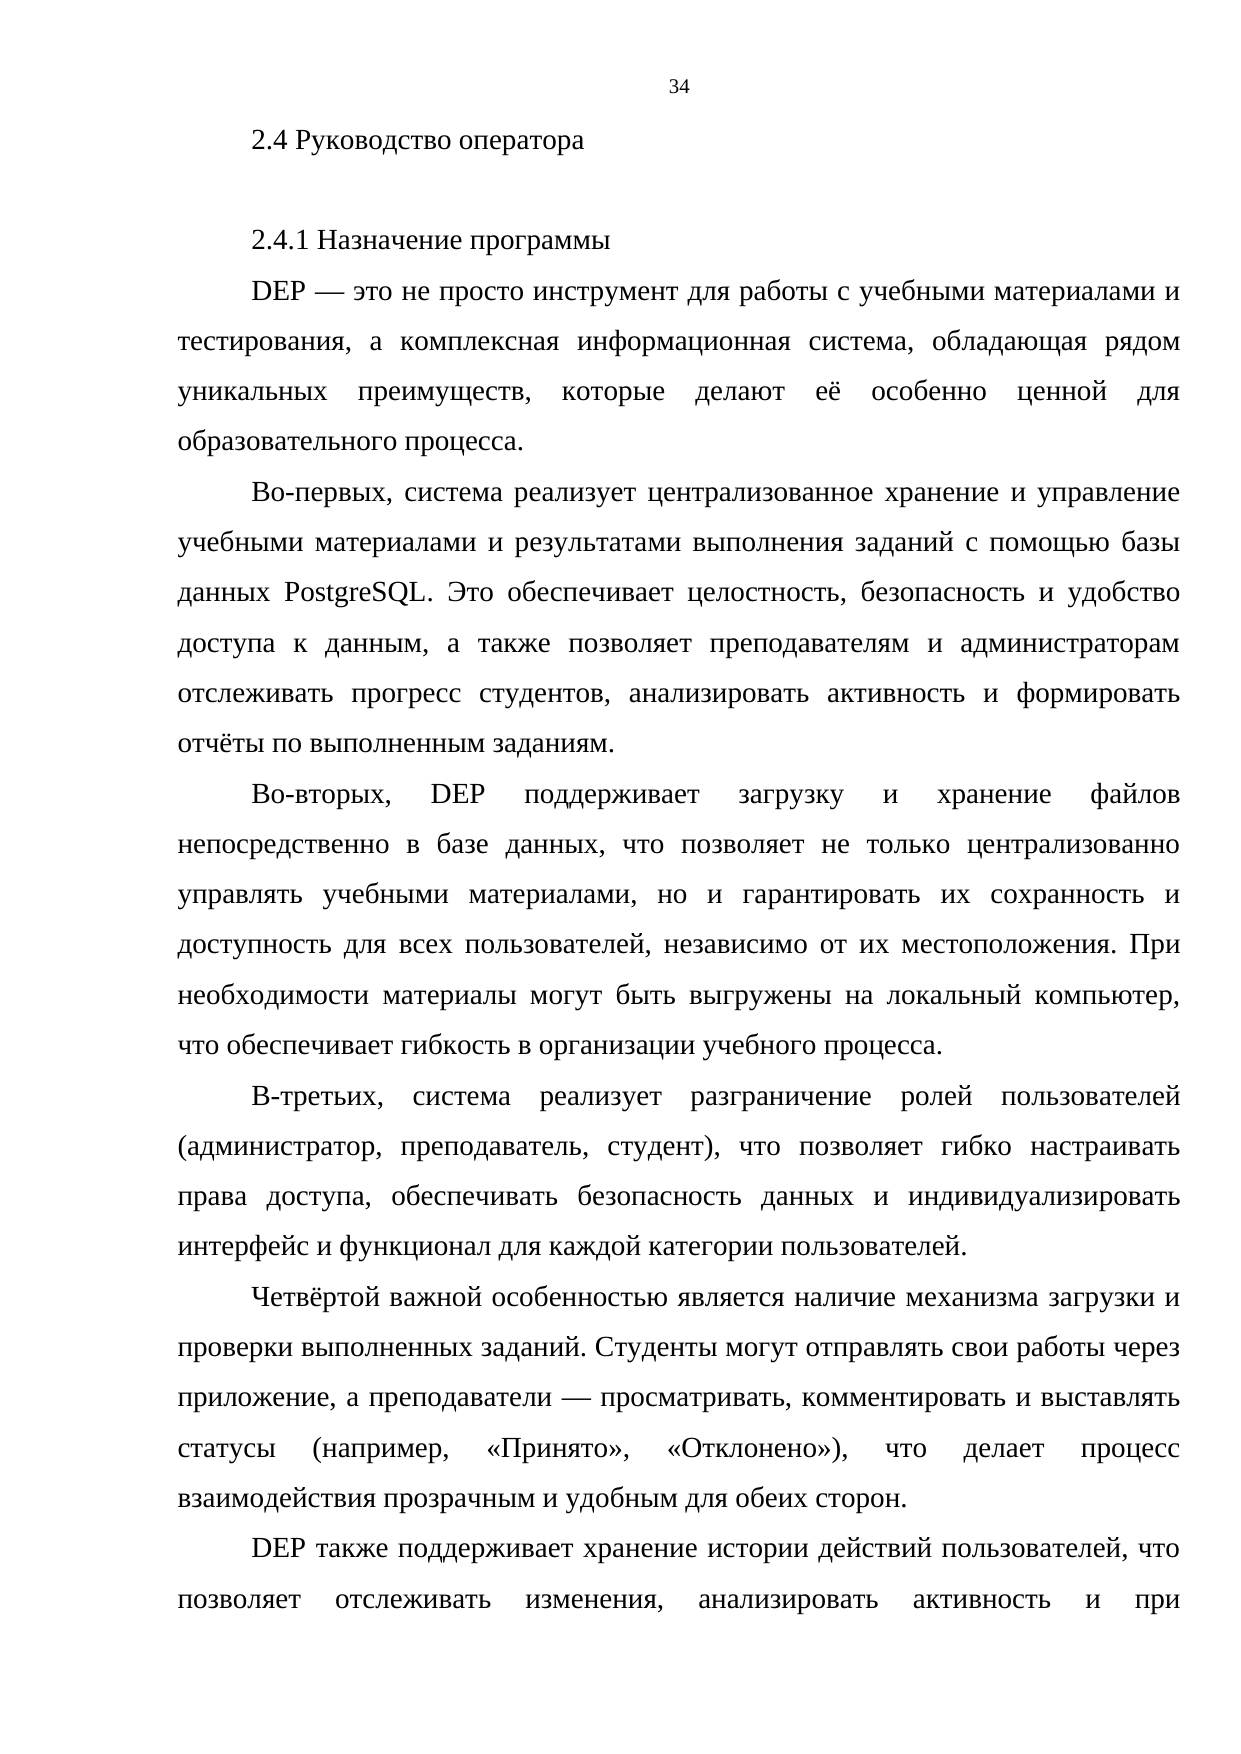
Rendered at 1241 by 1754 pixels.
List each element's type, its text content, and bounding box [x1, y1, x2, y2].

text Во-вторых, DEP поддерживает загрузку и хранение файлов непосредственно в базе данных, что позволяет не только централизованно управлять учебными материалами, но и гарантировать их сохранность и доступность для всех пользователей, независимо от их местоположения. При необходимости материалы могут быть выгружены на локальный компьютер, что обеспечивает гибкость в организации учебного процесса. [177, 776, 1181, 1061]
text DEP — это не просто инструмент для работы с учебными материалами и тестирования, а комплексная информационная система, обладающая рядом уникальных преимуществ, которые делают её особенно ценной для образовательного процесса. [177, 273, 1181, 457]
text Четвёртой важной особенностью является наличие механизма загрузки и проверки выполненных заданий. Студенты могут отправлять свои работы через приложение, а преподаватели — просматривать, комментировать и выставлять статусы (например, «Принято», «Отклонено»), что делает процесс взаимодействия прозрачным и удобным для обеих сторон. [177, 1279, 1181, 1514]
text В-третьих, система реализует разграничение ролей пользователей (администратор, преподаватель, студент), что позволяет гибко настраивать права доступа, обеспечивать безопасность данных и индивидуализировать интерфейс и функционал для каждой категории пользователей. [177, 1078, 1181, 1262]
subtitle 2.4.1 Назначение программы [177, 222, 1181, 256]
subtitle 2.4 Руководство оператора [177, 122, 1181, 156]
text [177, 1530, 1181, 1614]
text Во-первых, система реализует централизованное хранение и управление учебными материалами и результатами выполнения заданий с помощью базы данных PostgreSQL. Это обеспечивает целостность, безопасность и удобство доступа к данным, а также позволяет преподавателям и администраторам отслеживать прогресс студентов, анализировать активность и формировать отчёты по выполненным заданиям. [177, 474, 1181, 759]
